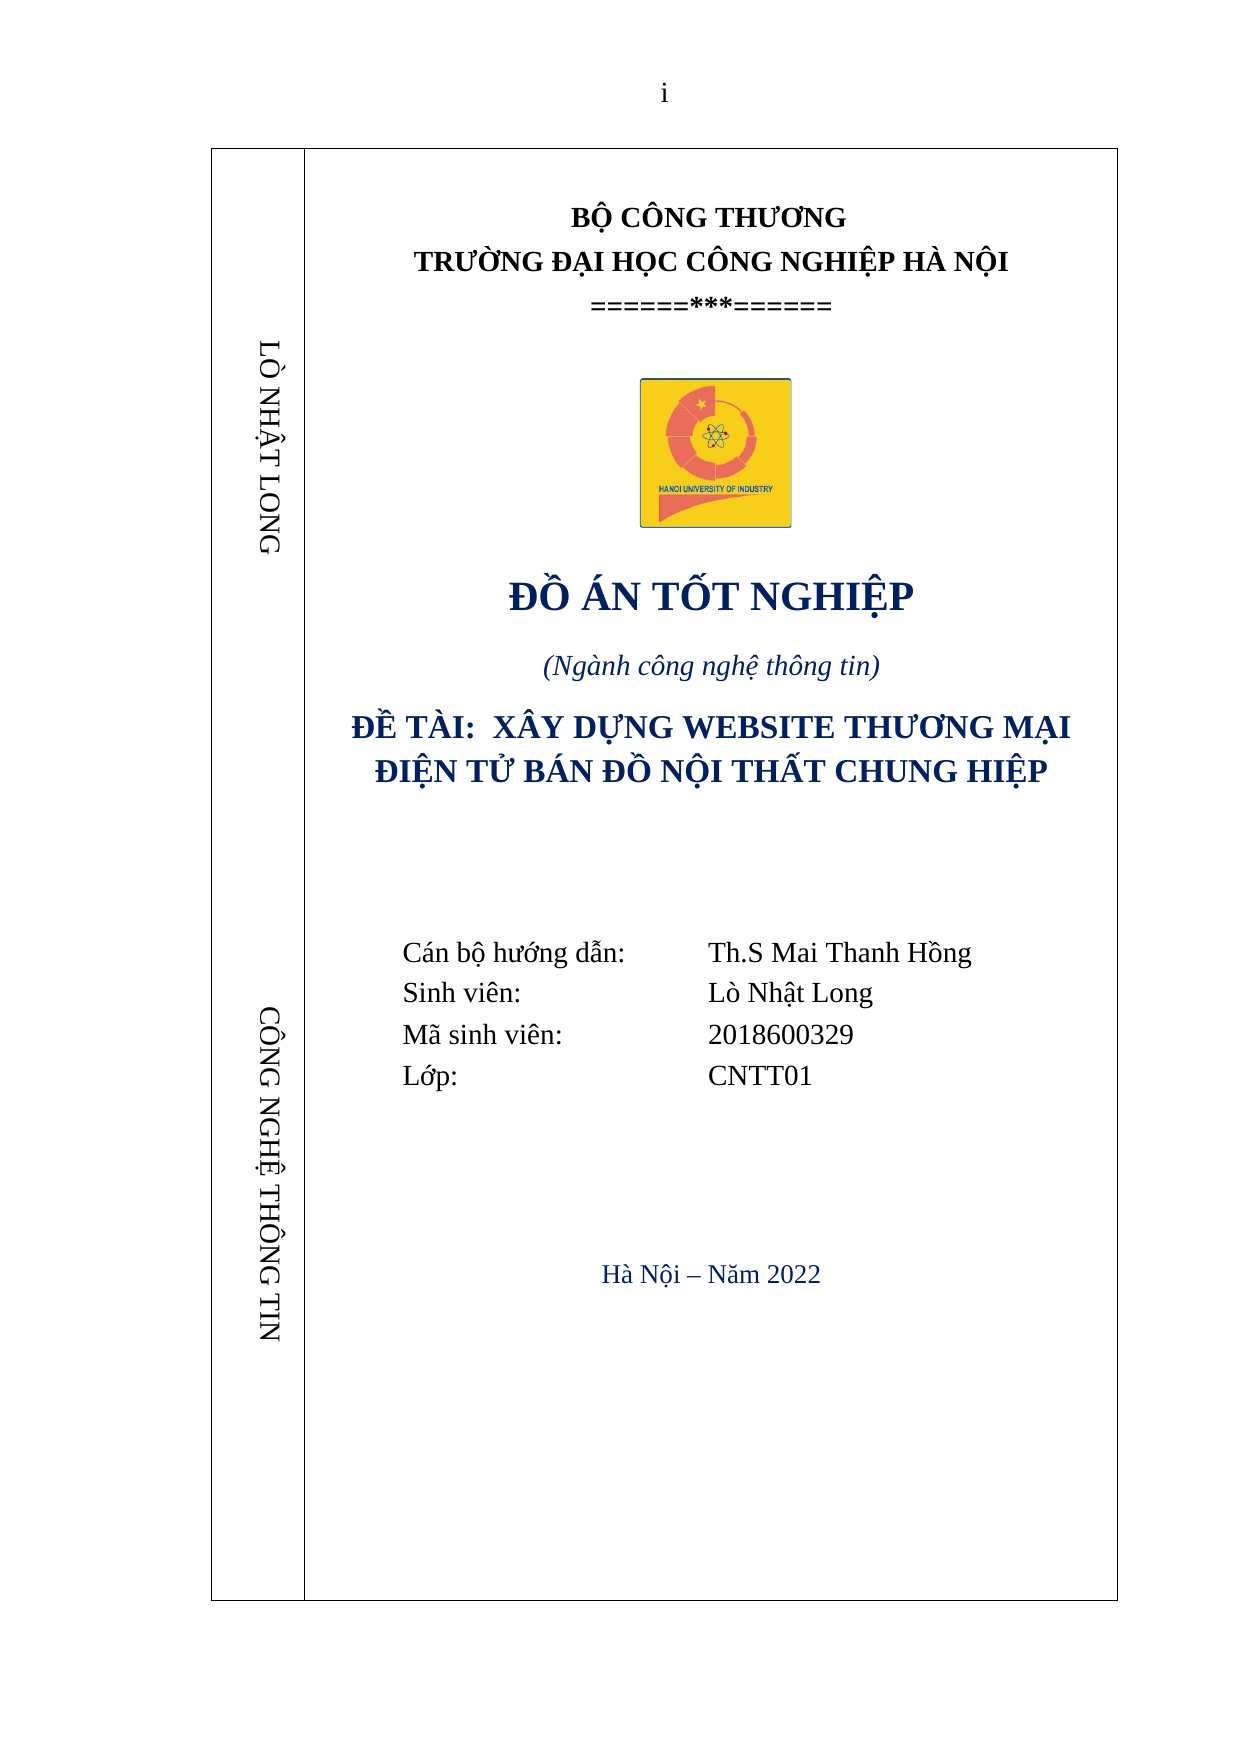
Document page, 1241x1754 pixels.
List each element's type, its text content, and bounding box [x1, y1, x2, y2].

table_cell CÔNG NGHỆ THÔNG TIN [212, 747, 304, 1600]
table_header LÒ NHẬT LONG [212, 149, 304, 747]
picture [639, 378, 792, 528]
table_header BỘ CÔNG THƯƠNG TRƯỜNG ĐẠI HỌC CÔNG NGHIỆP HÀ NỘI ======***====== ĐỒ ÁN TỐT NGHIỆP (Ngành công nghệ thông tin) ĐỀ TÀI: XÂY DỰNG WEBSITE THƯƠNG MẠI ĐIỆN TỬ BÁN ĐỒ NỘI THẤT CHUNG HIỆP Hà Nội – Năm 2022 [305, 149, 1117, 1600]
